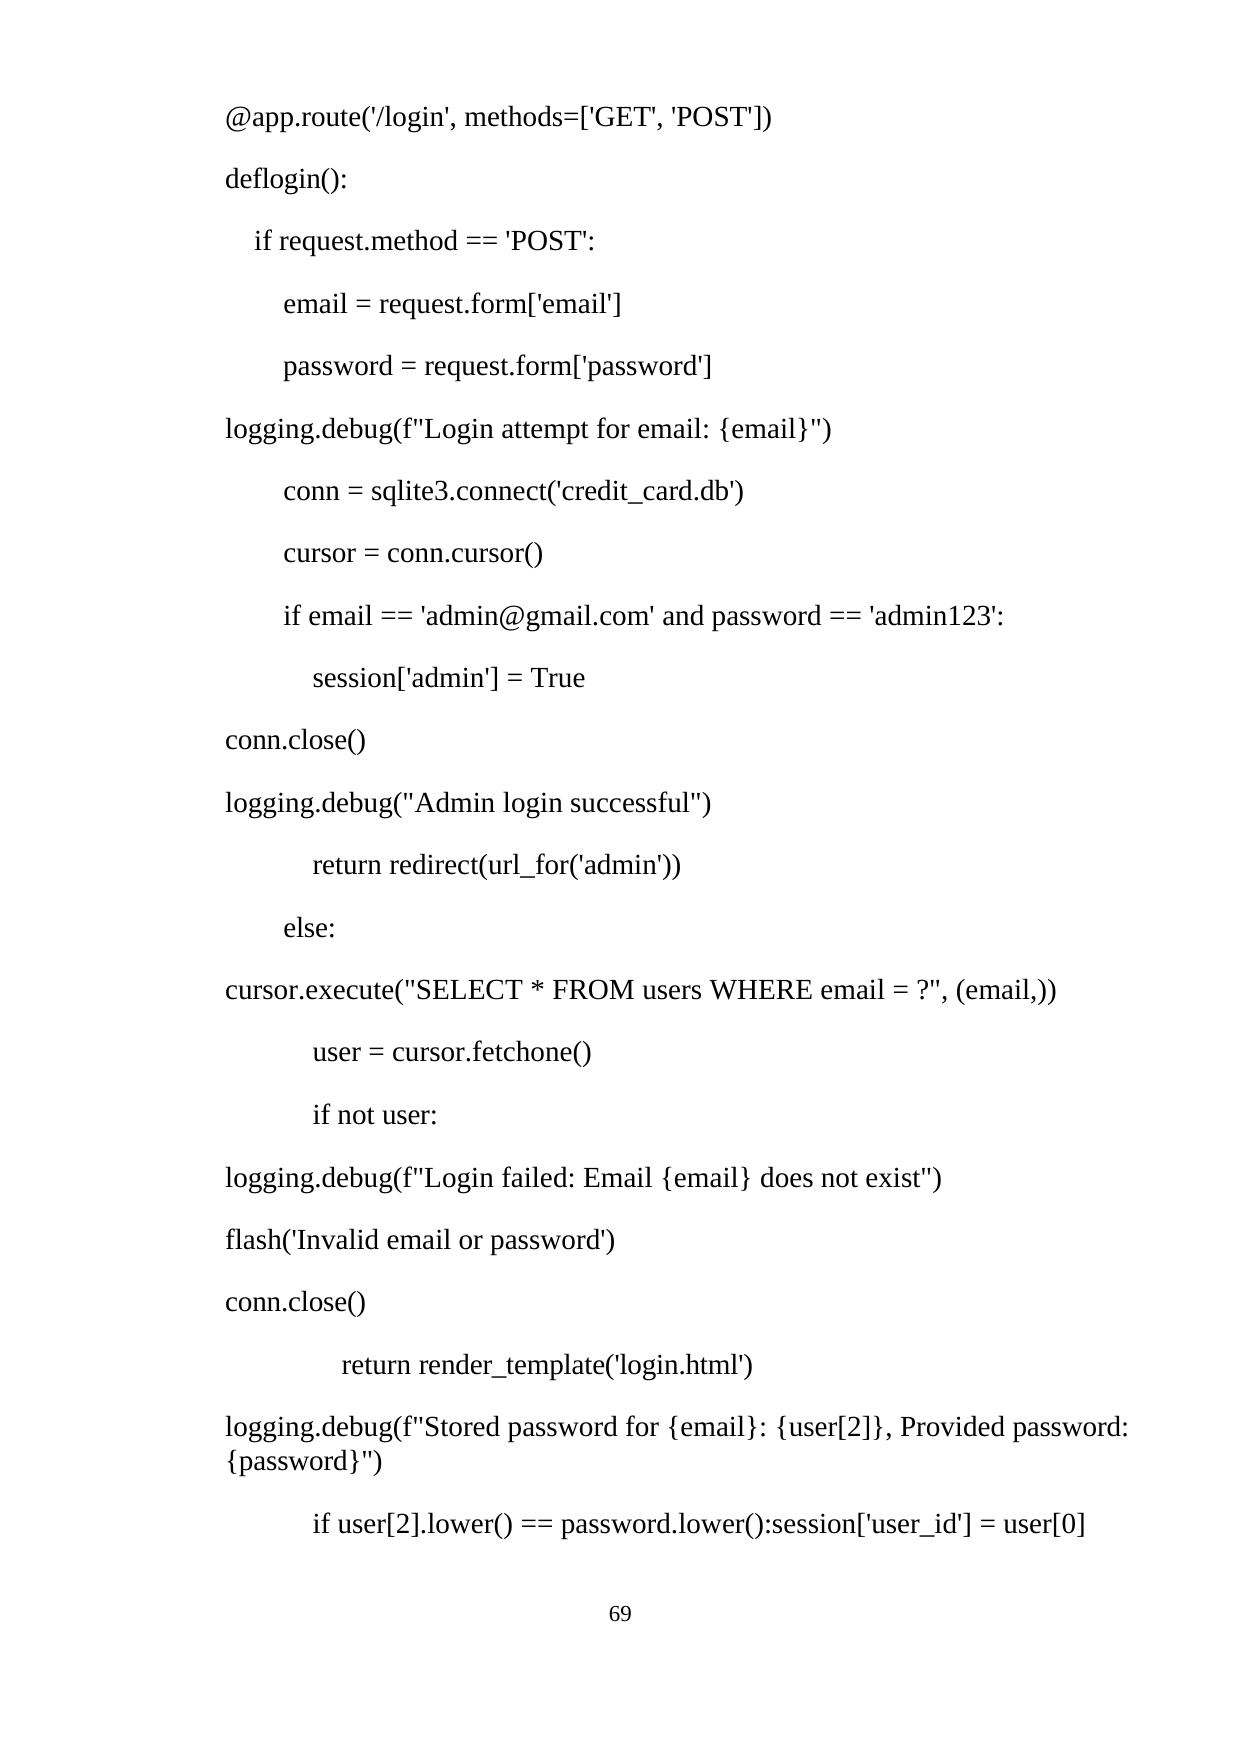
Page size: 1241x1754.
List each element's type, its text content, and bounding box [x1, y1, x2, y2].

text return render_template('login.html') [341, 1347, 1181, 1380]
text cursor.execute("SELECT * FROM users WHERE email = ?", (email,)) user = cursor.fetchone() [225, 972, 1098, 1068]
text else: [283, 910, 1181, 943]
text conn.close() [225, 722, 1181, 756]
text {password}") [225, 1443, 1181, 1477]
text password = request.form['password'] logging.debug(f"Login attempt for email: {email}") [225, 348, 866, 444]
text if request.method == 'POST': email = request.form['email'] [254, 223, 658, 319]
text if email == 'admin@gmail.com' and password == 'admin123': session['admin'] = True [283, 598, 1181, 694]
text logging.debug(f"Login failed: Email {email} does not exist") flash('Invalid email or password') [225, 1160, 1022, 1256]
text conn = sqlite3.connect('credit_card.db') cursor = conn.cursor() [283, 473, 799, 569]
text logging.debug("Admin login successful") return redirect(url_for('admin')) [225, 785, 774, 881]
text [225, 1477, 1181, 1539]
text logging.debug(f"Stored password for {email}: {user[2]}, Provided password: [225, 1410, 1181, 1443]
text if not user: [312, 1097, 1181, 1131]
text conn.close() [225, 1284, 1181, 1318]
text @app.route('/login', methods=['GET', 'POST']) deflogin(): [225, 99, 799, 195]
